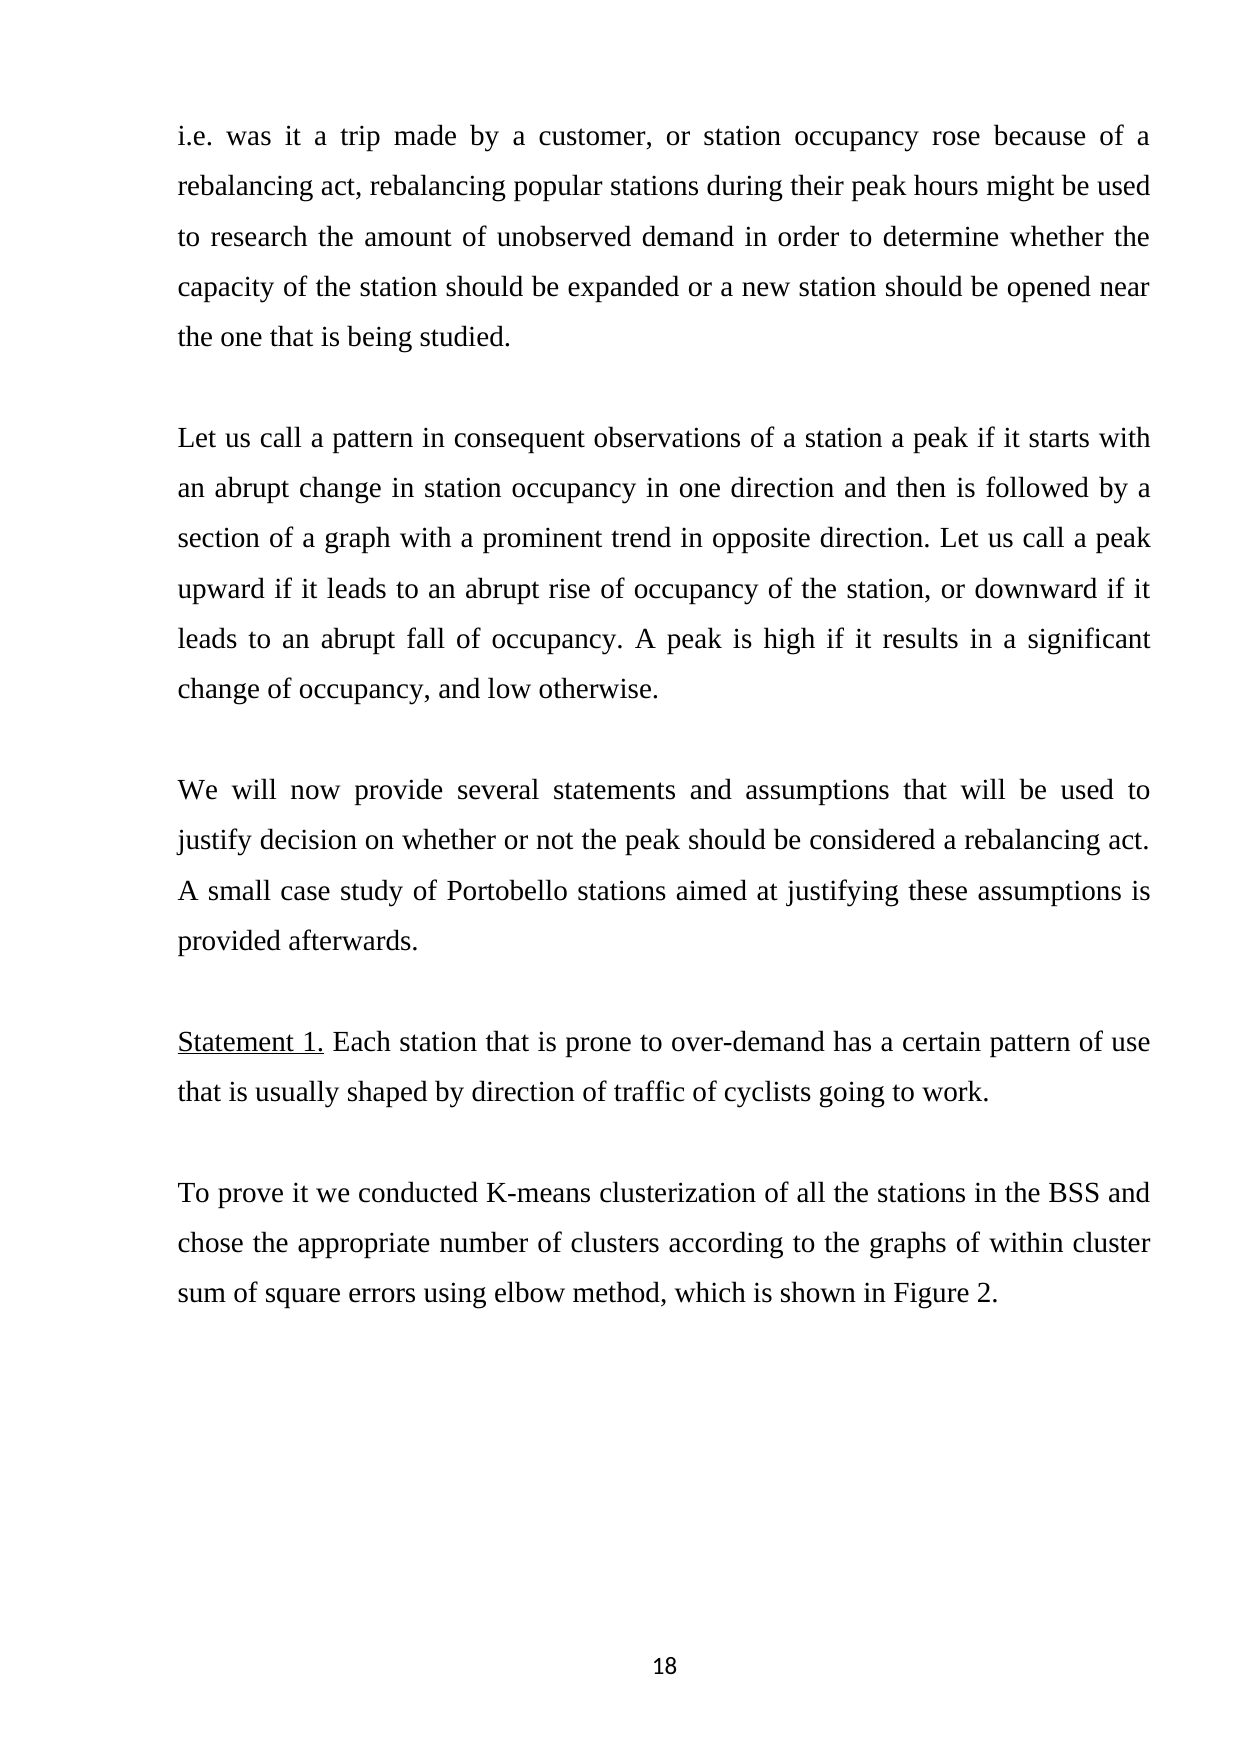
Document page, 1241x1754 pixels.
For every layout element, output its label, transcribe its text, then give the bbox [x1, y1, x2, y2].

text To prove it we conducted K-means clusterization of all the stations in the BSS and chose the appropriate number of clusters according to the graphs of within cluster sum of square errors using elbow method, which is shown in Figure 2. [177, 1175, 1152, 1309]
text Statement 1. Each station that is prone to over-demand has a certain pattern of use that is usually shaped by direction of traffic of cyclists going to work. [177, 1024, 1152, 1108]
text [177, 118, 1152, 353]
text Let us call a pattern in consequent observations of a station a peak if it starts with an abrupt change in station occupancy in one direction and then is followed by a section of a graph with a prominent trend in opposite direction. Let us call a peak upward if it leads to an abrupt rise of occupancy of the station, or downward if it leads to an abrupt fall of occupancy. A peak is high if it results in a significant change of occupancy, and low otherwise. [177, 420, 1152, 705]
text We will now provide several statements and assumptions that will be used to justify decision on whether or not the peak should be considered a rebalancing act. A small case study of Portobello stations aimed at justifying these assumptions is provided afterwards. [177, 772, 1152, 957]
